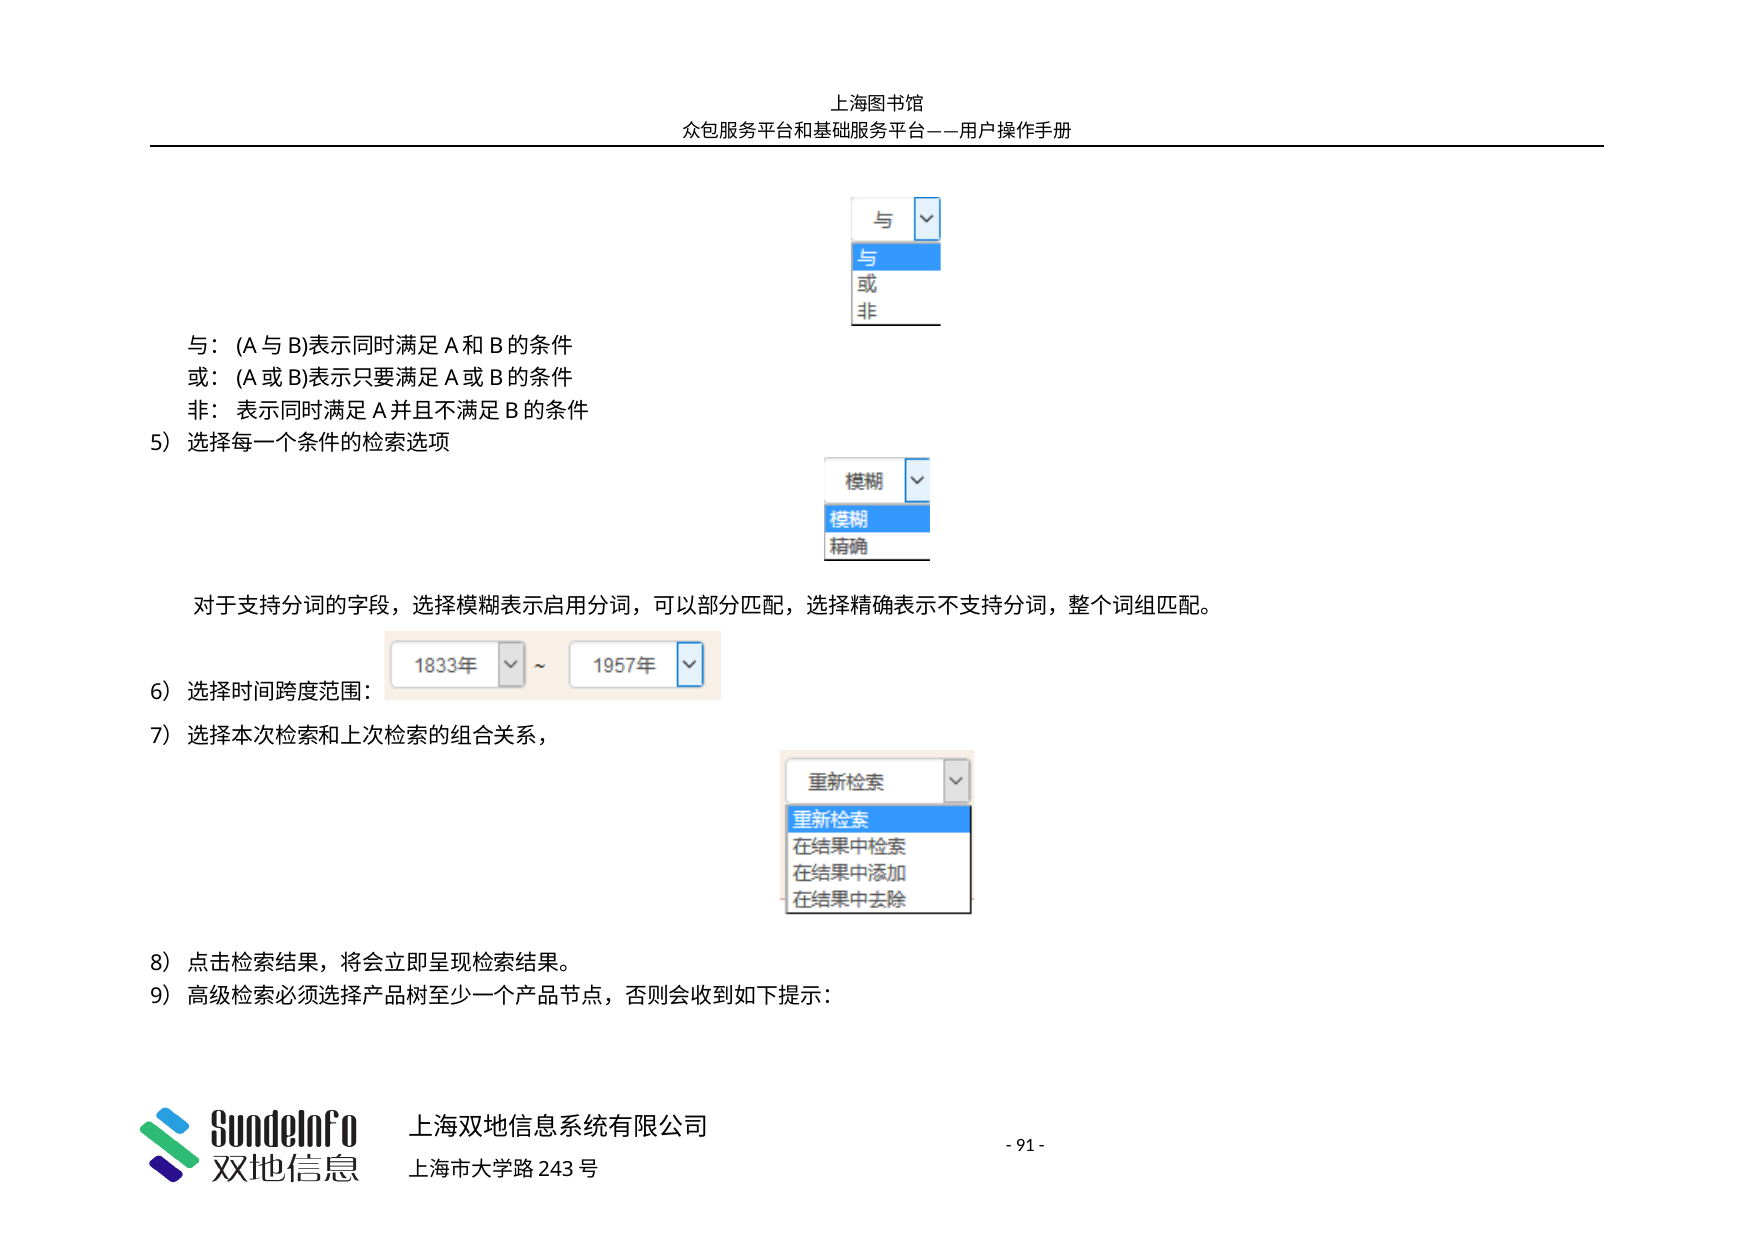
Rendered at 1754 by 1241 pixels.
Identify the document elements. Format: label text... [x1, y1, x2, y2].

picture [824, 457, 930, 561]
text 或： (A或B)表示只要满足 A或B的条件 [187, 360, 1604, 393]
list 点击检索结果，将会立即呈现检索结果。 [150, 945, 1604, 978]
picture [384, 631, 721, 700]
list 选择每一个条件的检索选项 [150, 425, 1604, 458]
picture [850, 197, 941, 326]
text 与： (A与B)表示同时满足 A和B的条件 [187, 328, 1604, 360]
picture [134, 1101, 366, 1188]
text 非： 表示同时满足 A并且不满足B的条件 [187, 393, 1604, 425]
list 选择时间跨度范围： [150, 620, 1604, 718]
picture [779, 750, 975, 919]
list 高级检索必须选择产品树至少一个产品节点，否则会收到如下提示： [150, 978, 1604, 1010]
text 对于支持分词的字段，选择模糊表示启用分词，可以部分匹配，选择精确表示不支持分词，整个词组匹配。 [150, 588, 1604, 620]
list 选择本次检索和上次检索的组合关系， [150, 718, 1604, 750]
